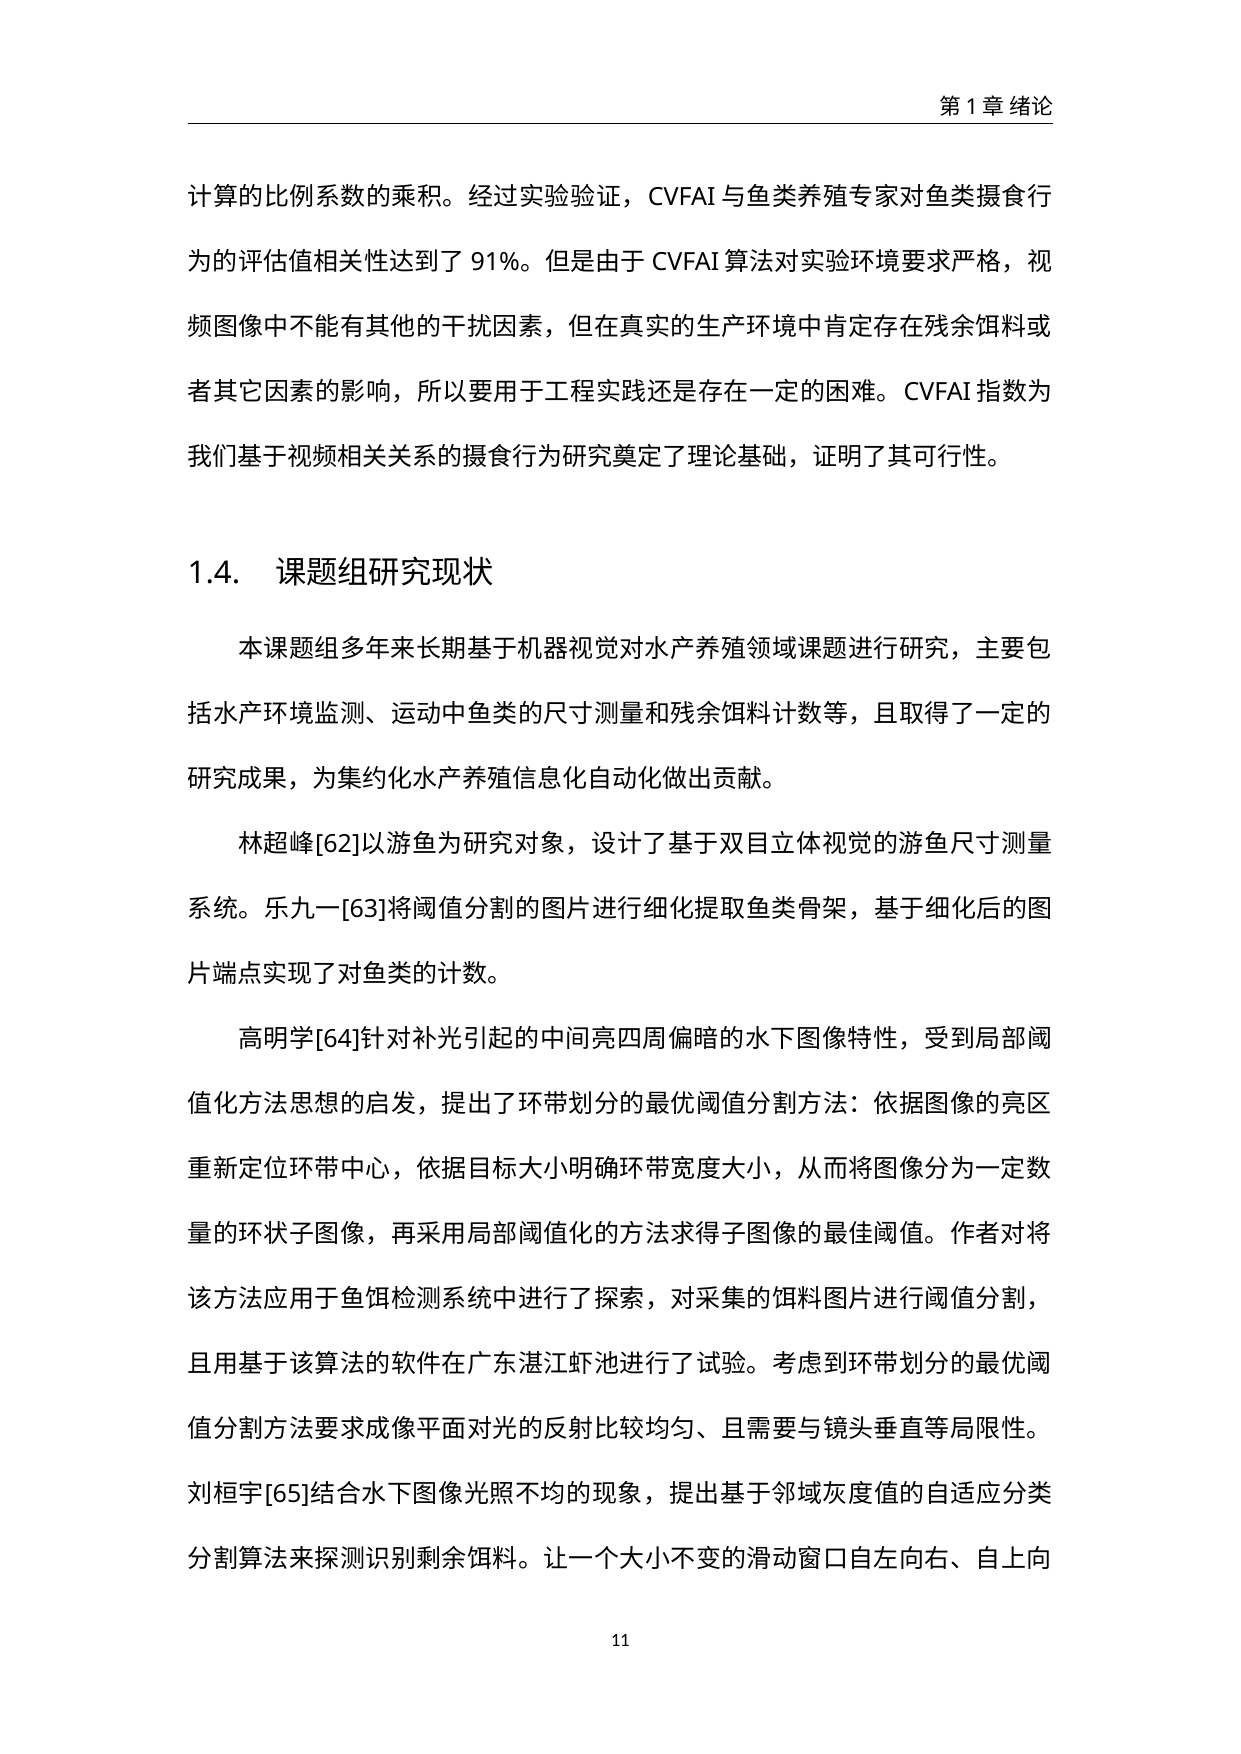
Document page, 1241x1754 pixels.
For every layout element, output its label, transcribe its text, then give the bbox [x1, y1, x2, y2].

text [187, 1004, 1053, 1589]
list 课题组研究现状 [187, 537, 1053, 602]
text 林超峰[62]以游鱼为研究对象，设计了基于双目立体视觉的游鱼尺寸测量系统。乐九一[63]将阈值分割的图片进行细化提取鱼类骨架，基于细化后的图片端点实现了对鱼类的计数。 [187, 809, 1053, 1004]
text 本课题组多年来长期基于机器视觉对水产养殖领域课题进行研究，主要包括水产环境监测、运动中鱼类的尺寸测量和残余饵料计数等，且取得了一定的研究成果，为集约化水产养殖信息化自动化做出贡献。 [187, 614, 1053, 809]
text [187, 162, 1053, 487]
